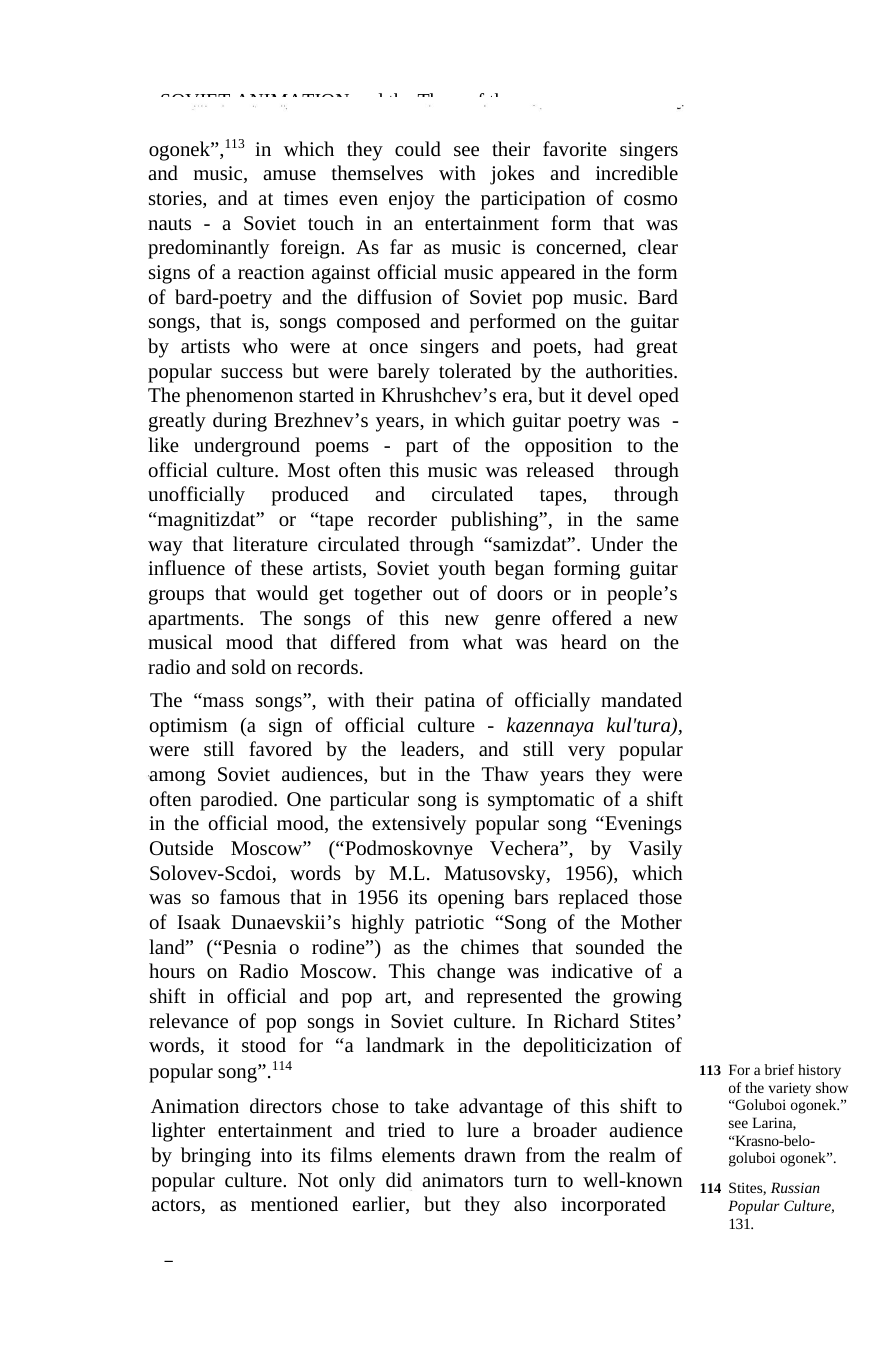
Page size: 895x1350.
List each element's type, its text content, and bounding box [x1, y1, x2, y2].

text The “mass songs”, with their patina of officially mandated optimism (a sign of official culture - kazennaya kul'tura), were still favored by the leaders, and still very popular among Soviet audiences, but in the Thaw years they were often parodied. One particular song is symptomatic of a shift in the official mood, the extensively popular song “Evenings Outside Moscow” (“Podmoskovnye Vechera”, by Vasily Solovev-Scdoi, words by M.L. Matusovsky, 1956), which was so famous that in 1956 its opening bars replaced those of Isaak Dunaevskii’s highly patriotic “Song of the Mother­ land” (“Pesnia o rodine”) as the chimes that sounded the hours on Radio Moscow. This change was indicative of a shift in official and pop art, and represented the growing relevance of pop songs in Soviet culture. In Richard Stites’ words, it stood for “a landmark in the depoliticization of popular song”.114 [149, 688, 683, 1083]
picture [145, 100, 684, 1192]
text ogonek”,113 in which they could see their favorite singers and music, amuse themselves with jokes and incredible stories, and at times even enjoy the participation of cosmo­ nauts - a Soviet touch in an entertainment form that was predominantly foreign. As far as music is concerned, clear signs of a reaction against official music appeared in the form of bard-poetry and the diffusion of Soviet pop music. Bard songs, that is, songs composed and performed on the guitar by artists who were at once singers and poets, had great popular success but were barely tolerated by the authorities. The phenomenon started in Khrushchev’s era, but it devel­ oped greatly during Brezhnev’s years, in which guitar poetry was - like underground poems - part of the opposition to the official culture. Most often this music was released through unofficially produced and circulated tapes, through “magnitizdat” or “tape recorder publishing”, in the same way that literature circulated through “samizdat”. Under the influence of these artists, Soviet youth began forming guitar groups that would get together out of doors or in people’s apartments. The songs of this new genre offered a new musical mood that differed from what was heard on the radio and sold on records. [148, 136, 679, 679]
list Stites, Russian Popular Culture, 131. [699, 1179, 836, 1232]
list For a brief history of the variety show “Goluboi ogonek.” see Larina, “Krasno-belo- goluboi ogonek”. [699, 1061, 850, 1167]
text Animation directors chose to take advantage of this shift to lighter entertainment and tried to lure a broader audience by bringing into its films elements drawn from the realm of popular culture. Not only did animators turn to well-known actors, as mentioned earlier, but they also incorporated [150, 1093, 683, 1216]
